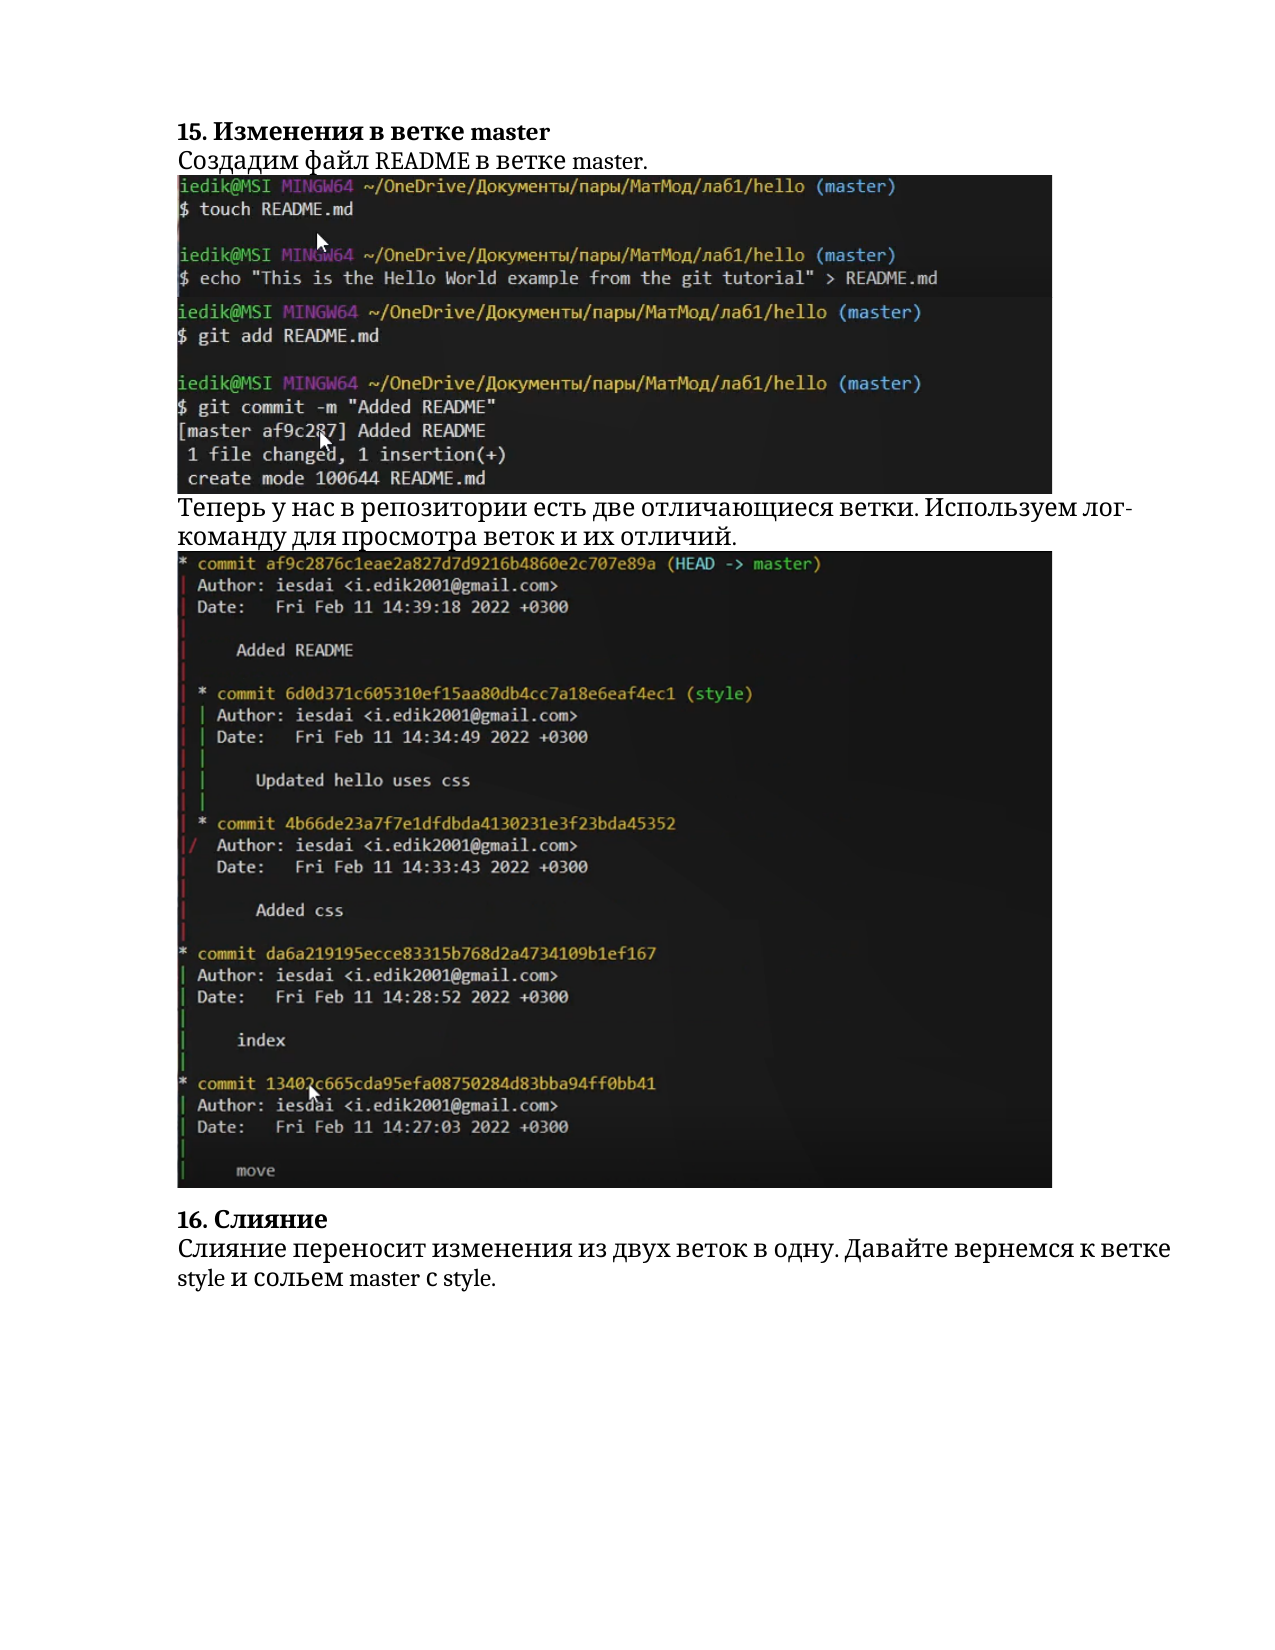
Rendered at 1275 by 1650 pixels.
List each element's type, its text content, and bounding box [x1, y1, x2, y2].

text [177, 1206, 1186, 1292]
picture [177, 551, 1053, 1188]
picture [177, 175, 1053, 494]
